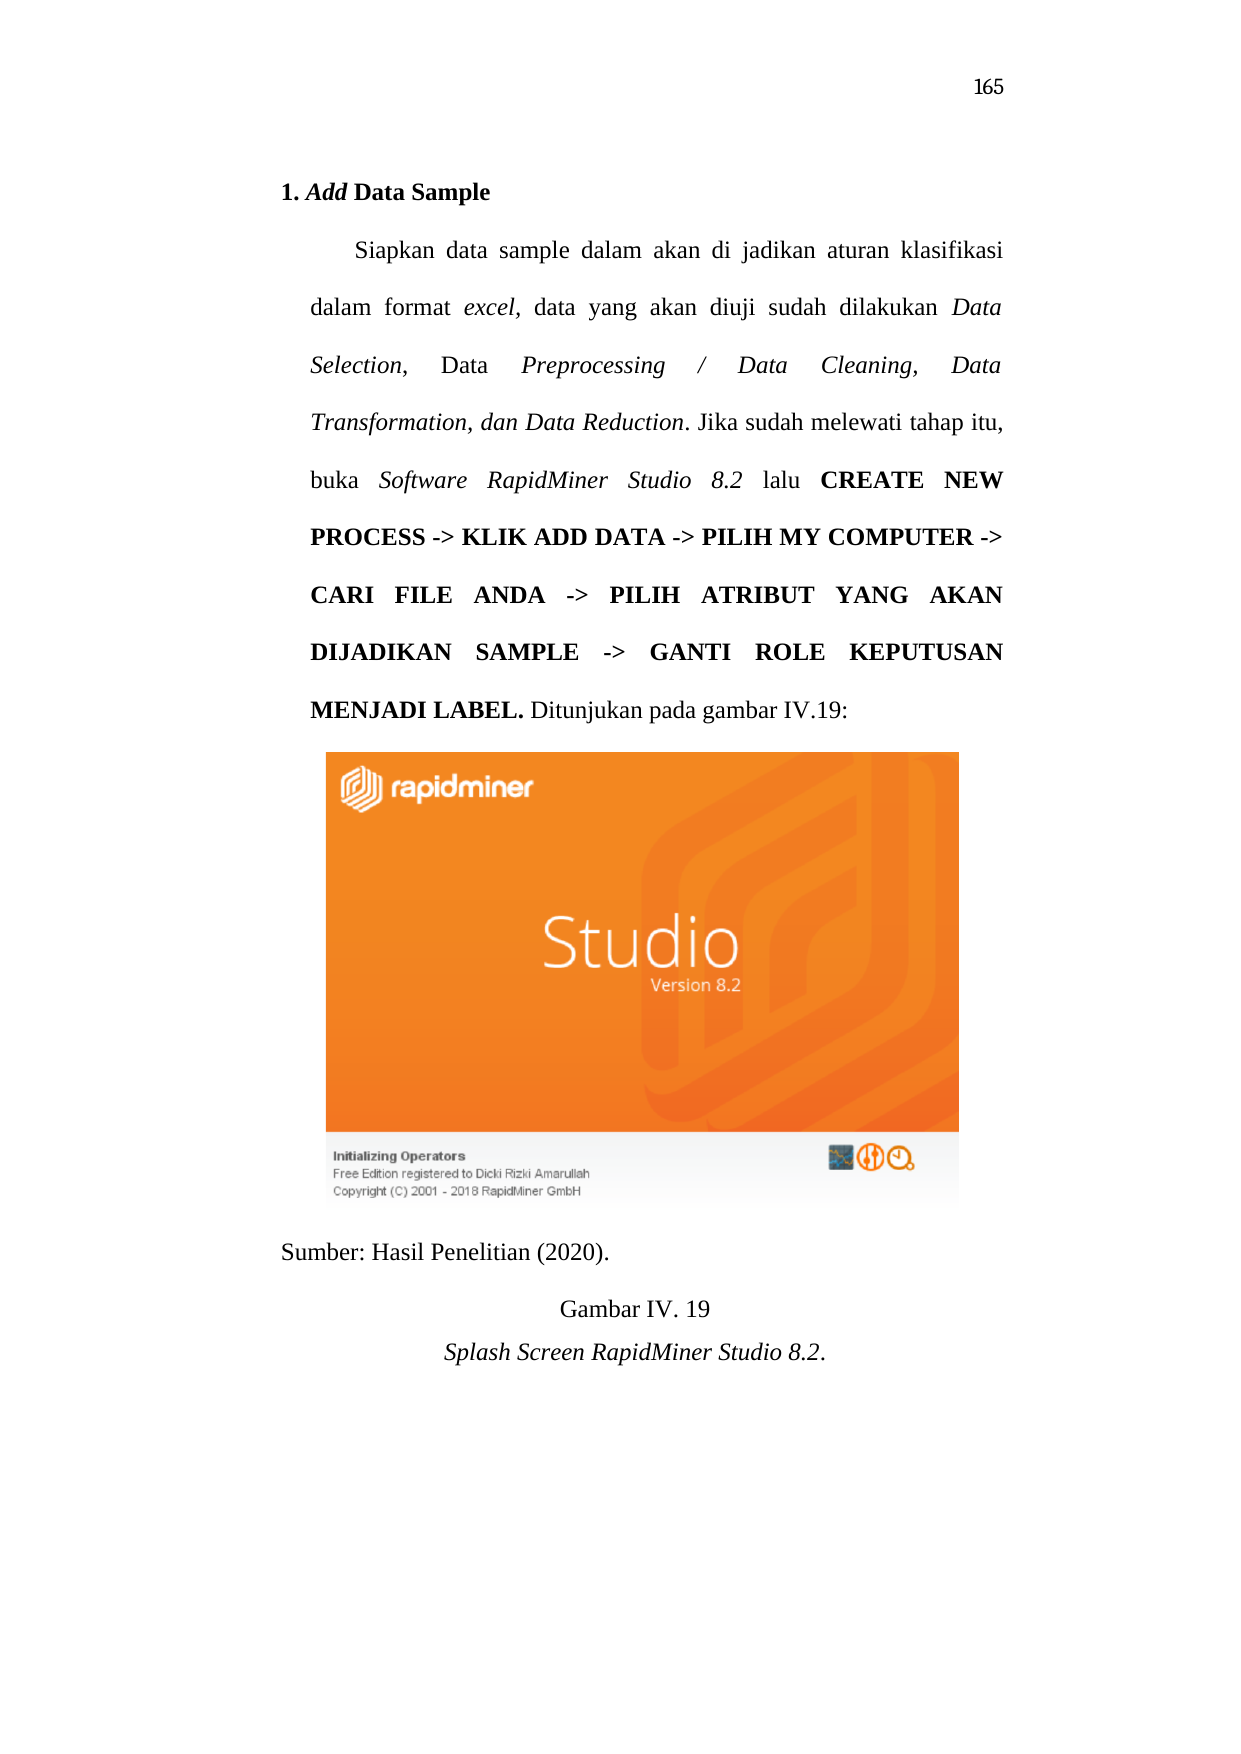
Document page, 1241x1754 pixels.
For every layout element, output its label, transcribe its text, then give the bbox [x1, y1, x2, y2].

text Siapkan data sample dalam akan di jadikan aturan klasifikasi dalam format excel, data yang akan diuji sudah dilakukan Data Selection, Data Preprocessing / Data Cleaning, Data Transformation, dan Data Reduction. Jika sudah melewati tahap itu, buka Software RapidMiner Studio 8.2 lalu CREATE NEW PROCESS -> KLIK ADD DATA -> PILIH MY COMPUTER -> CARI FILE ANDA -> PILIH ATRIBUT YANG AKAN DIJADIKAN SAMPLE -> GANTI ROLE KEPUTUSAN MENJADI LABEL. Ditunjukan pada gambar IV.19: [310, 235, 1004, 723]
subtitle 1. Add Data Sample [266, 177, 1004, 206]
text Sumber: Hasil Penelitian (2020). [266, 1237, 1004, 1266]
text Gambar IV. 19 Splash Screen RapidMiner Studio 8.2. [266, 1294, 1004, 1366]
picture [325, 752, 959, 1211]
